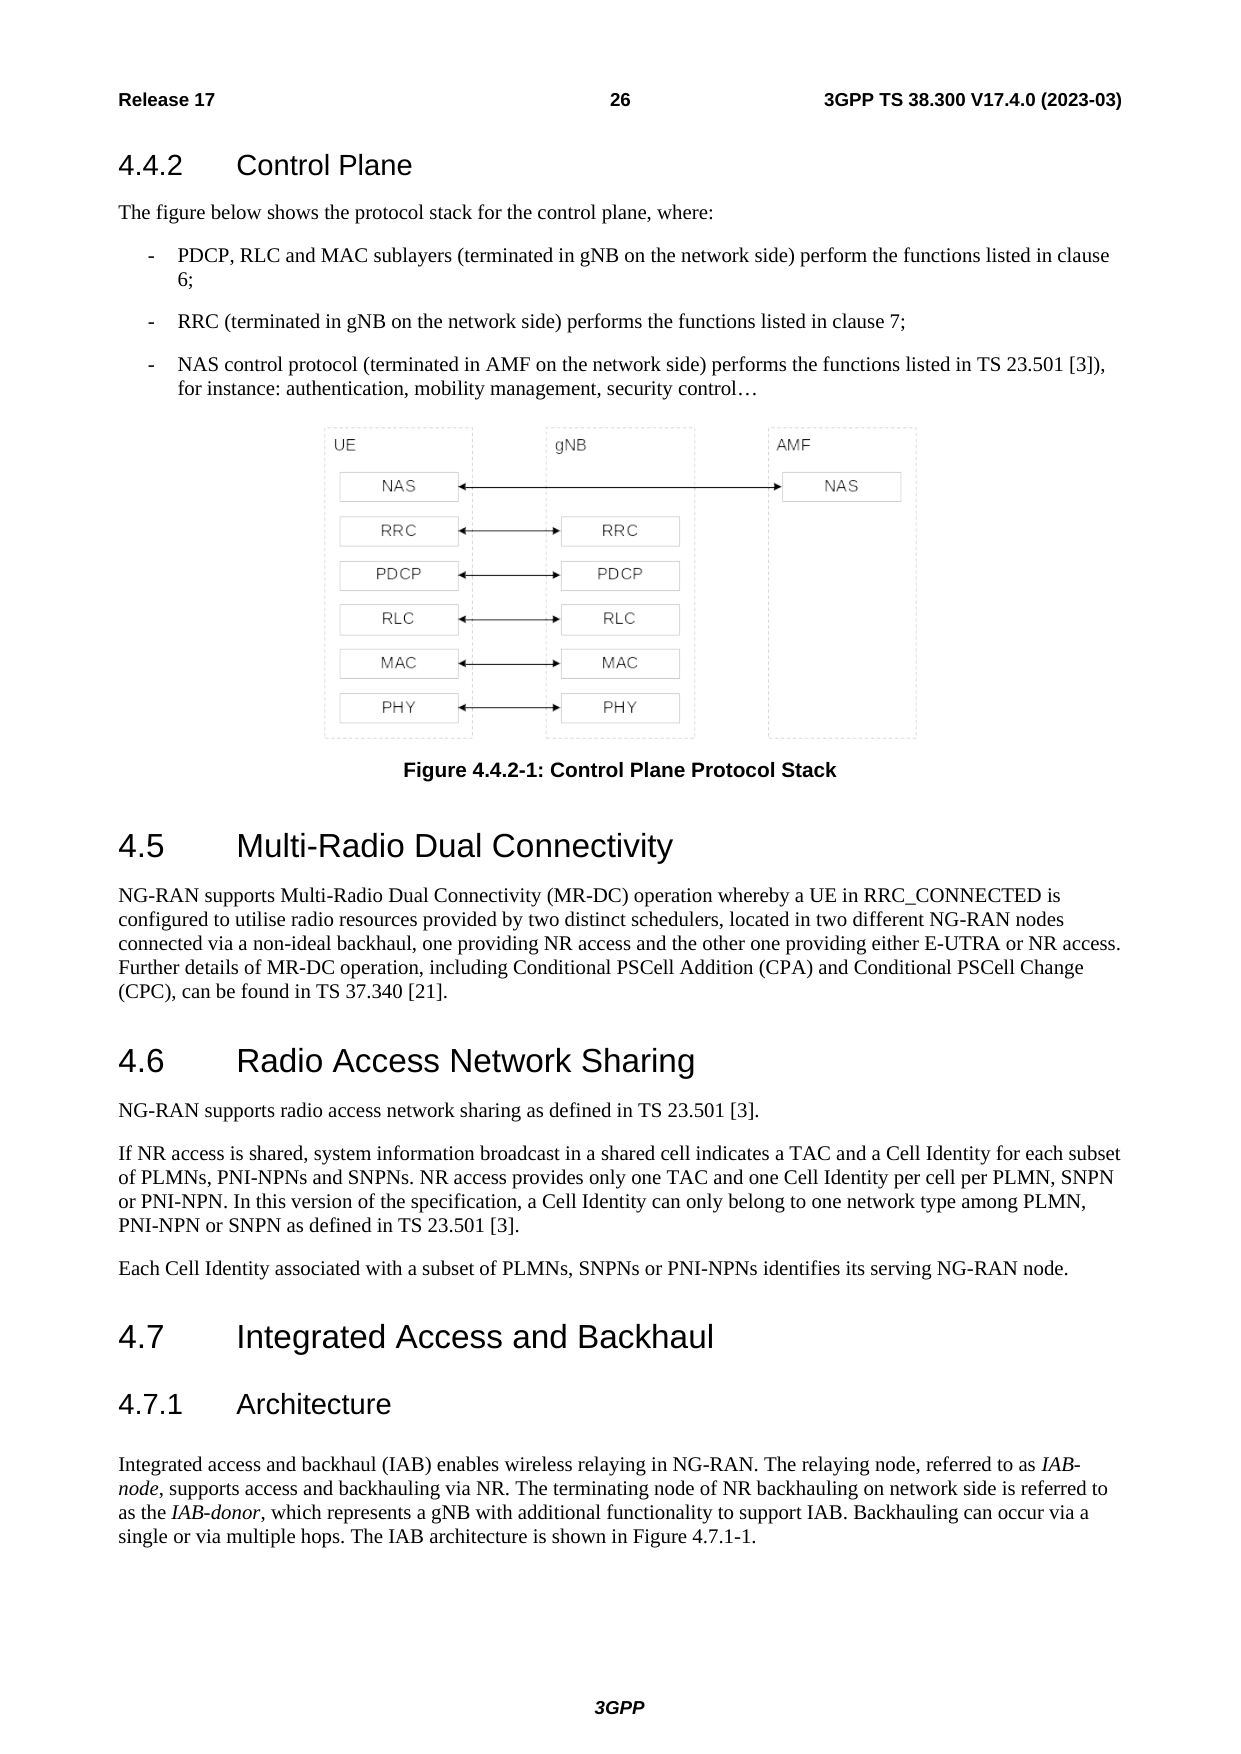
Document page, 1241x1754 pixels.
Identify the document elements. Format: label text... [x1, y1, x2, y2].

subtitle 4.5 Multi-Radio Dual Connectivity [118, 826, 1122, 864]
text Each Cell Identity associated with a subset of PLMNs, SNPNs or PNI-NPNs identifies its serving NG-RAN node. [118, 1256, 1122, 1280]
text The figure below shows the protocol stack for the control plane, where: [118, 200, 1122, 224]
subtitle 4.6 Radio Access Network Sharing [118, 1041, 1122, 1079]
text Figure 4.4.2-1: Control Plane Protocol Stack [118, 758, 1122, 782]
text - NAS control protocol (terminated in AMF on the network side) performs the functions listed in TS 23.501 [3]), for instance: authentication, mobility management, security control… [148, 352, 1122, 400]
text NG-RAN supports Multi-Radio Dual Connectivity (MR-DC) operation whereby a UE in RRC_CONNECTED is configured to utilise radio resources provided by two distinct schedulers, located in two different NG-RAN nodes connected via a non-ideal backhaul, one providing NR access and the other one providing either E-UTRA or NR access. Further details of MR-DC operation, including Conditional PSCell Addition (CPA) and Conditional PSCell Change (CPC), can be found in TS 37.340 [21]. [118, 883, 1122, 1003]
subtitle 4.7 Integrated Access and Backhaul [118, 1317, 1122, 1356]
text Integrated access and backhaul (IAB) enables wireless relaying in NG-RAN. The relaying node, referred to as IAB-node, supports access and backhauling via NR. The terminating node of NR backhauling on network side is referred to as the IAB-donor, which represents a gNB with additional functionality to support IAB. Backhauling can occur via a single or via multiple hops. The IAB architecture is shown in Figure 4.7.1-1. [118, 1452, 1122, 1548]
subtitle 4.4.2 Control Plane [118, 147, 1122, 181]
text If NR access is shared, system information broadcast in a shared cell indicates a TAC and a Cell Identity for each subset of PLMNs, PNI-NPNs and SNPNs. NR access provides only one TAC and one Cell Identity per cell per PLMN, SNPN or PNI-NPN. In this version of the specification, a Cell Identity can only belong to one network type among PLMN, PNI-NPN or SNPN as defined in TS 23.501 [3]. [118, 1141, 1122, 1237]
text - RRC (terminated in gNB on the network side) performs the functions listed in clause 7; [148, 309, 1122, 333]
text - PDCP, RLC and MAC sublayers (terminated in gNB on the network side) perform the functions listed in clause 6; [148, 243, 1122, 291]
subtitle 4.7.1 Architecture [118, 1387, 1122, 1421]
text NG-RAN supports radio access network sharing as defined in TS 23.501 [3]. [118, 1098, 1122, 1122]
